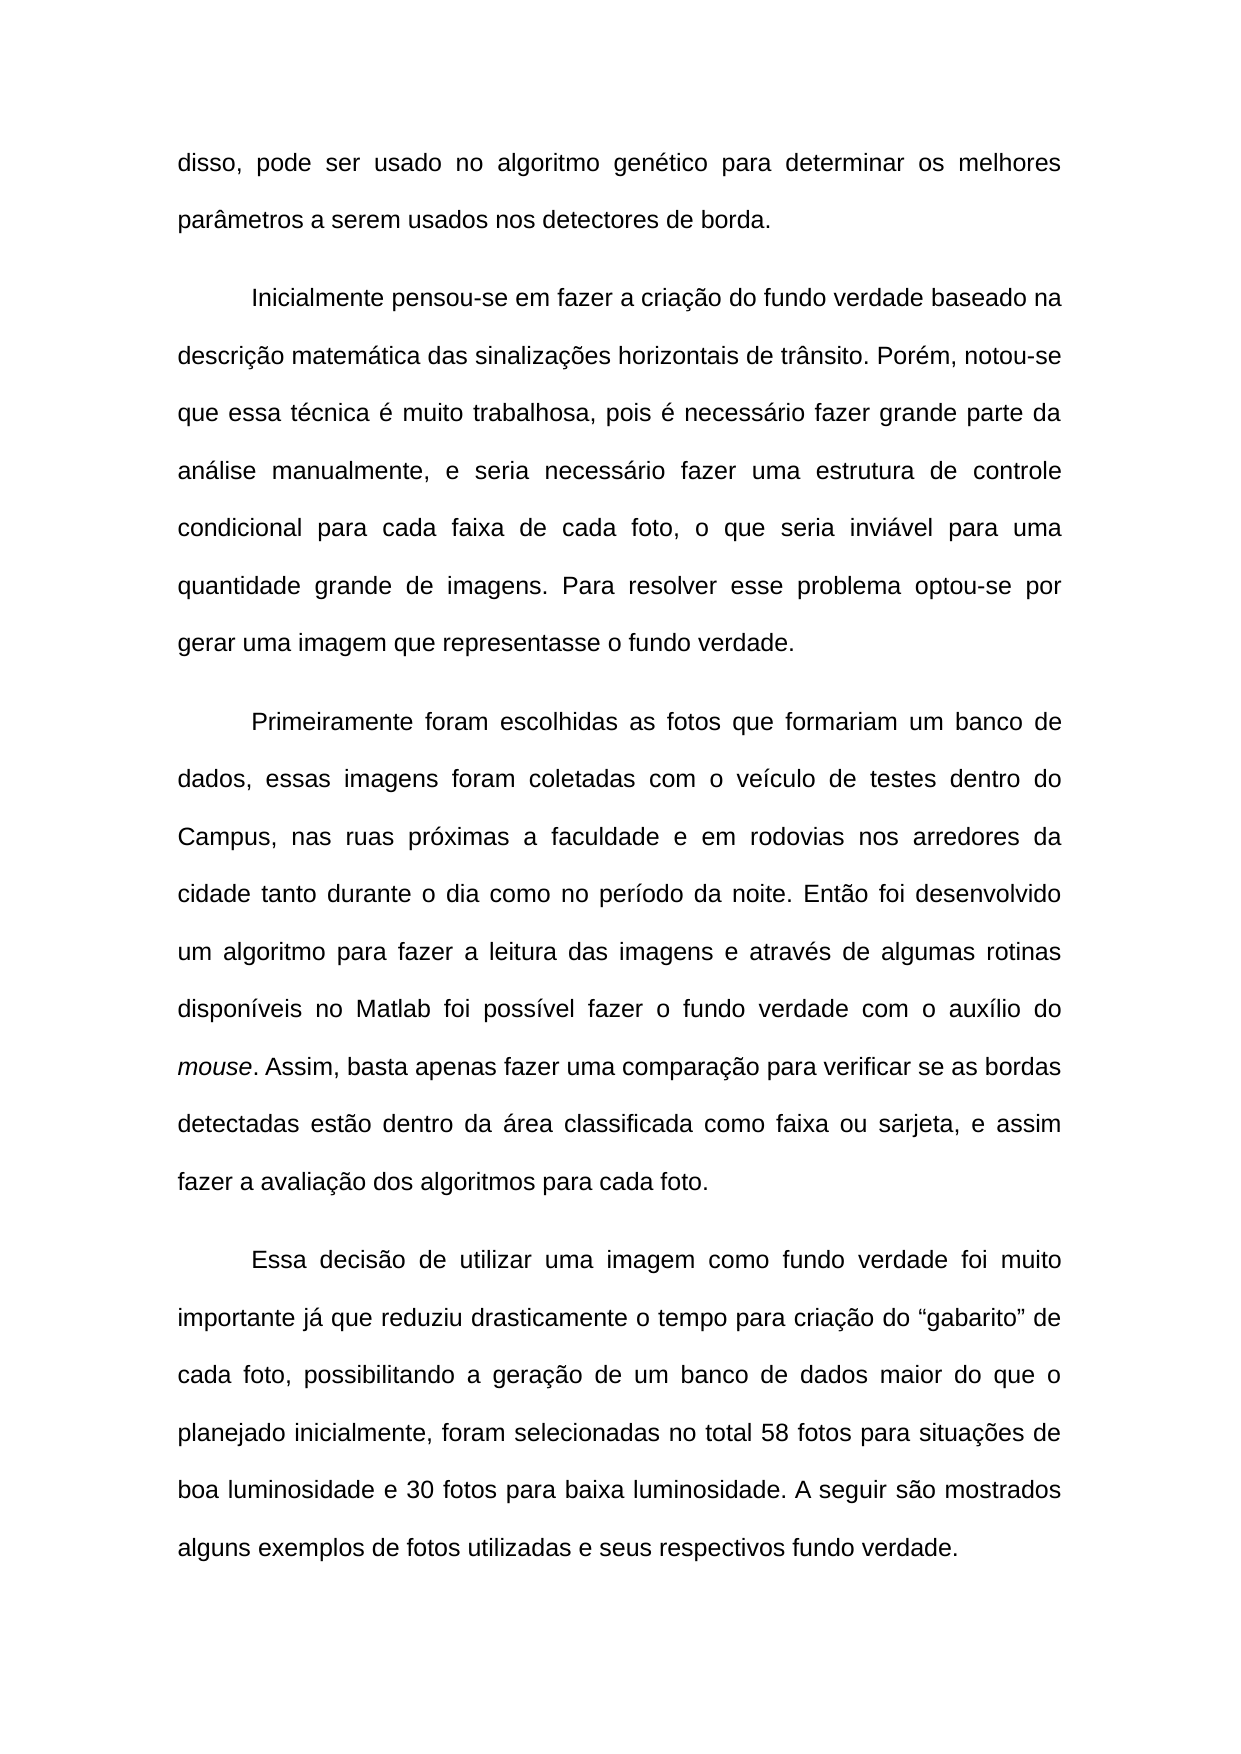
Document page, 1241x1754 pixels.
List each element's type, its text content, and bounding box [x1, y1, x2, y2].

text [177, 148, 1063, 234]
text Primeiramente foram escolhidas as fotos que formariam um banco de dados, essas imagens foram coletadas com o veículo de testes dentro do Campus, nas ruas próximas a faculdade e em rodovias nos arredores da cidade tanto durante o dia como no período da noite. Então foi desenvolvido um algoritmo para fazer a leitura das imagens e através de algumas rotinas disponíveis no Matlab foi possível fazer o fundo verdade com o auxílio do mouse. Assim, basta apenas fazer uma comparação para verificar se as bordas detectadas estão dentro da área classificada como faixa ou sarjeta, e assim fazer a avaliação dos algoritmos para cada foto. [177, 707, 1063, 1196]
text Essa decisão de utilizar uma imagem como fundo verdade foi muito importante já que reduziu drasticamente o tempo para criação do “gabarito” de cada foto, possibilitando a geração de um banco de dados maior do que o planejado inicialmente, foram selecionadas no total 58 fotos para situações de boa luminosidade e 30 fotos para baixa luminosidade. A seguir são mostrados alguns exemplos de fotos utilizadas e seus respectivos fundo verdade. [177, 1245, 1063, 1561]
text Inicialmente pensou-se em fazer a criação do fundo verdade baseado na descrição matemática das sinalizações horizontais de trânsito. Porém, notou-se que essa técnica é muito trabalhosa, pois é necessário fazer grande parte da análise manualmente, e seria necessário fazer uma estrutura de controle condicional para cada faixa de cada foto, o que seria inviável para uma quantidade grande de imagens. Para resolver esse problema optou-se por gerar uma imagem que representasse o fundo verdade. [177, 283, 1063, 657]
